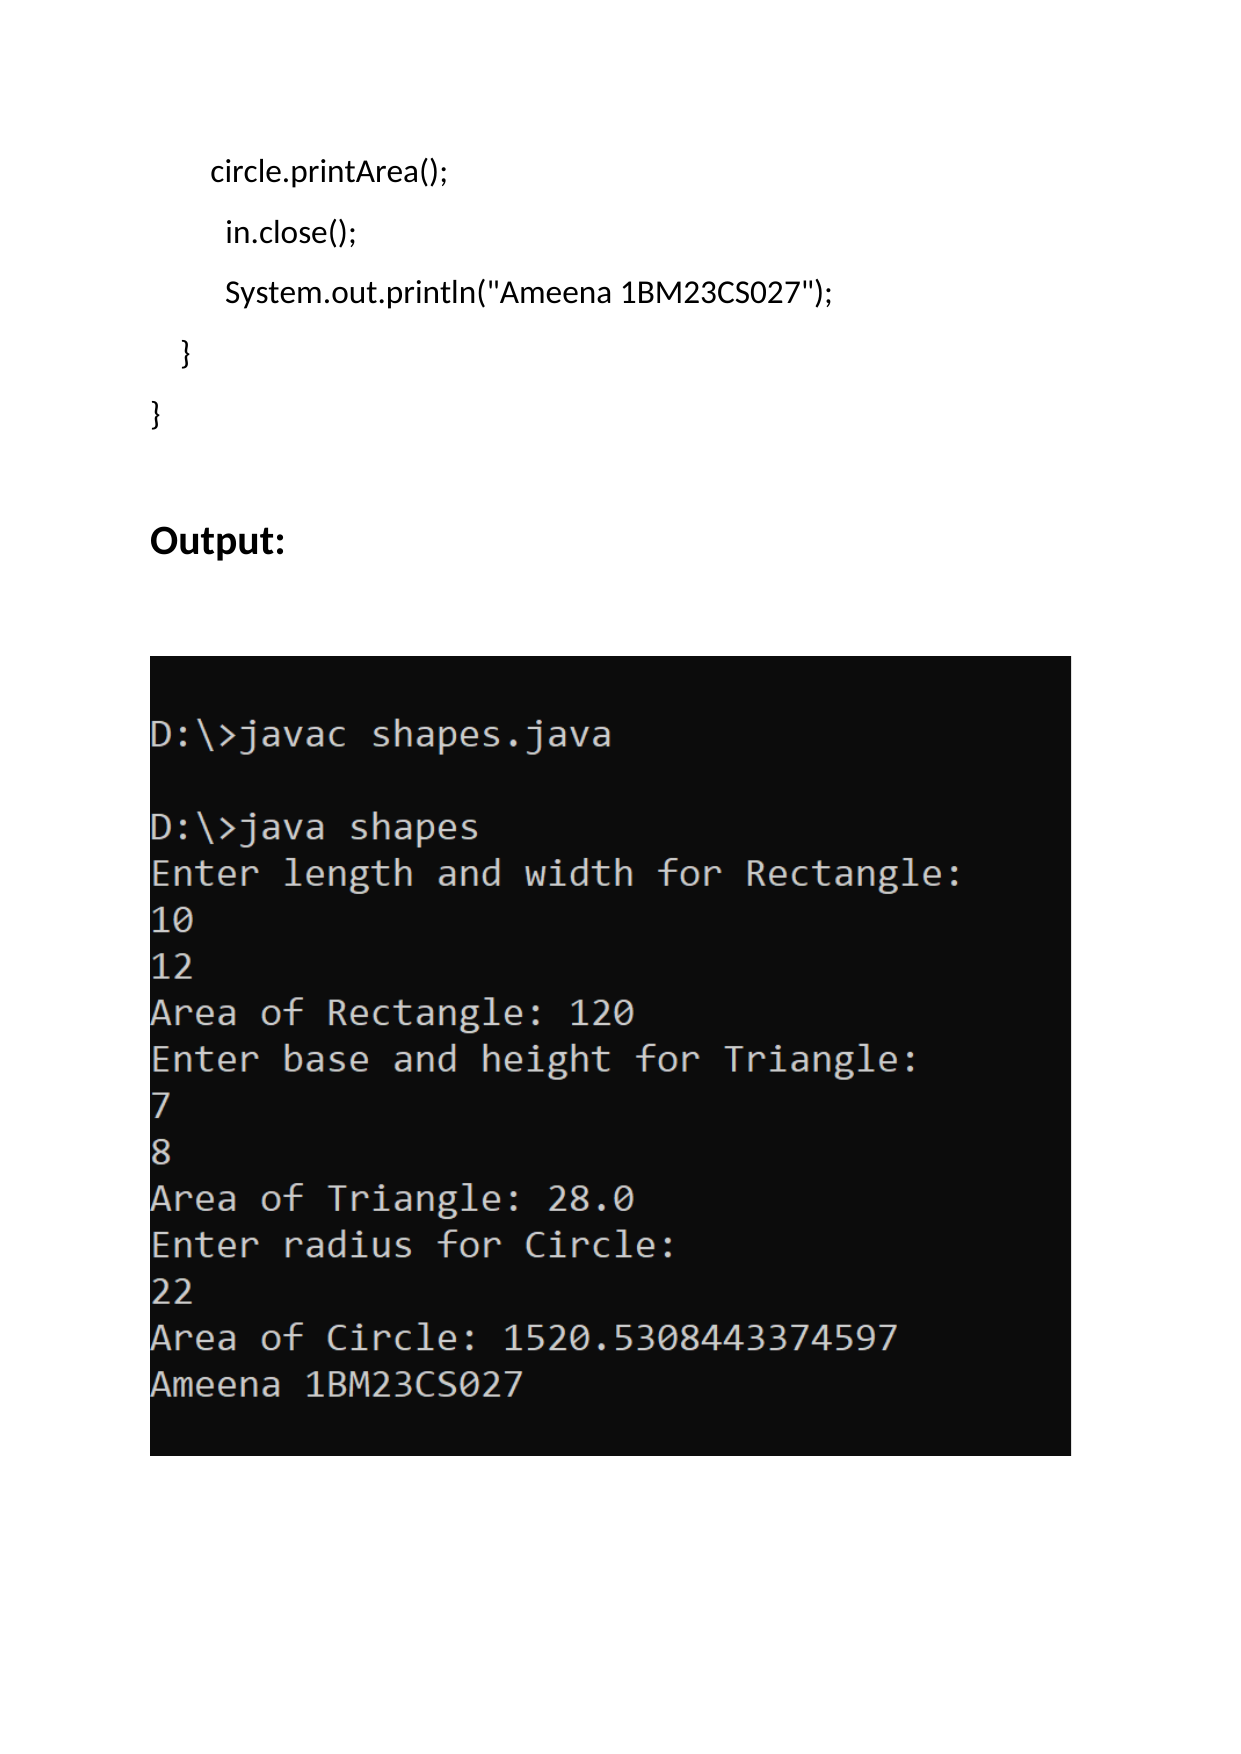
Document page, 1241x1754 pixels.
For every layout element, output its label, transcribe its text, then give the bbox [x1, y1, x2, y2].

text Output: [150, 514, 1090, 564]
text System.out.println("Ameena 1BM23CS027"); [150, 271, 1090, 312]
text } [150, 392, 1090, 433]
text circle.printArea(); [150, 150, 1090, 191]
text in.close(); [150, 211, 1090, 251]
picture [150, 656, 1072, 1456]
text } [150, 332, 1090, 373]
